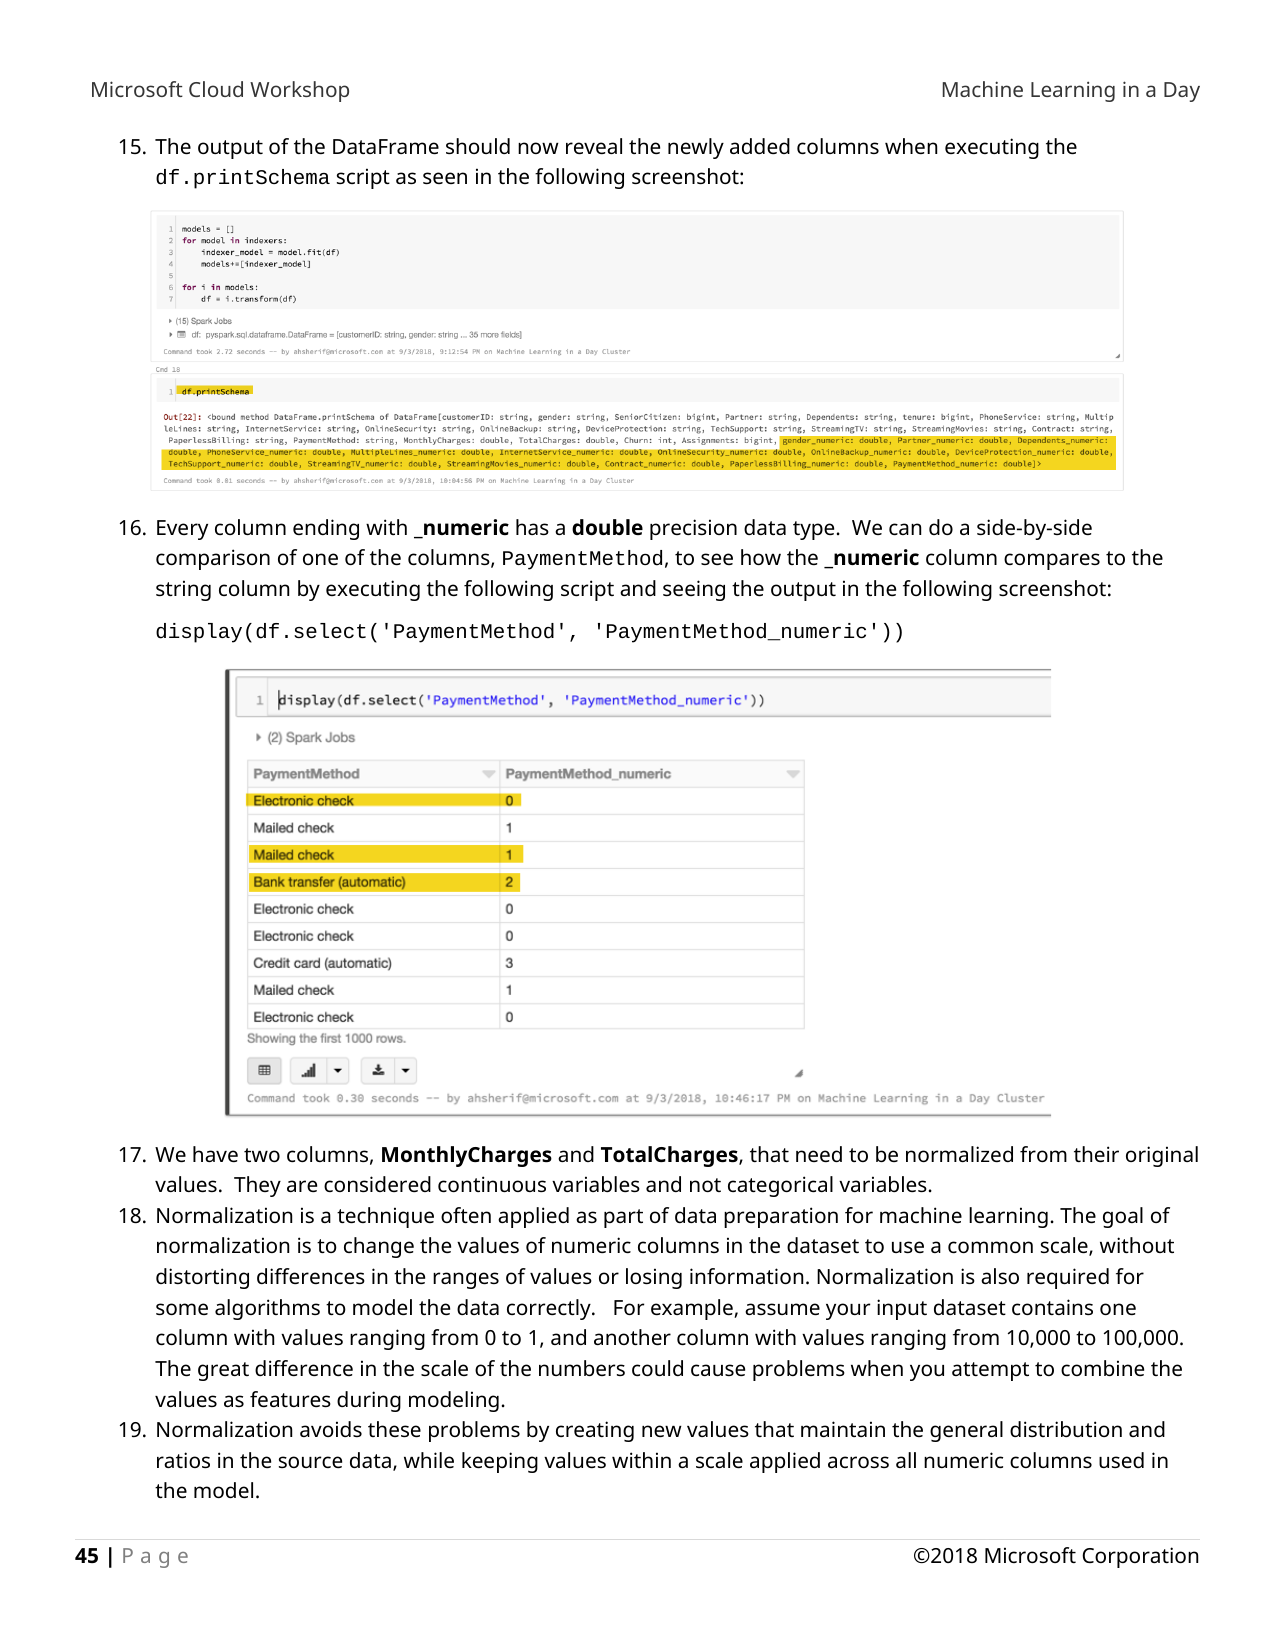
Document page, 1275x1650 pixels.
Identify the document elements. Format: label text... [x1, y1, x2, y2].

list The output of the DataFrame should now reveal the newly added columns when executing the df.printSchema script as seen in the following screenshot: [118, 132, 1200, 191]
list We have two columns, MonthlyCharges and TotalCharges, that need to be normalized from their original values. They are considered continuous variables and not categorical variables. [118, 1140, 1200, 1199]
list Every column ending with _numeric has a double precision data type. We can do a side-by-side comparison of one of the columns, PaymentMethod, to see how the _numeric column compares to the string column by executing the following script and seeing the output in the following screenshot: [118, 513, 1200, 603]
text display(df.select('PaymentMethod', 'PaymentMethod_numeric')) [155, 621, 1200, 645]
picture [149, 210, 1126, 494]
list Normalization avoids these problems by creating new values that maintain the general distribution and ratios in the source data, while keeping values within a scale applied across all numeric columns used in the model. [118, 1415, 1200, 1505]
picture [223, 668, 1052, 1121]
list Normalization is a technique often applied as part of data preparation for machine learning. The goal of normalization is to change the values of numeric columns in the dataset to use a common scale, without distorting differences in the ranges of values or losing information. Normalization is also required for some algorithms to model the data correctly. For example, assume your input dataset contains one column with values ranging from 0 to 1, and another column with values ranging from 10,000 to 100,000. The great difference in the scale of the numbers could cause problems when you attempt to combine the values as features during modeling. [118, 1201, 1200, 1413]
